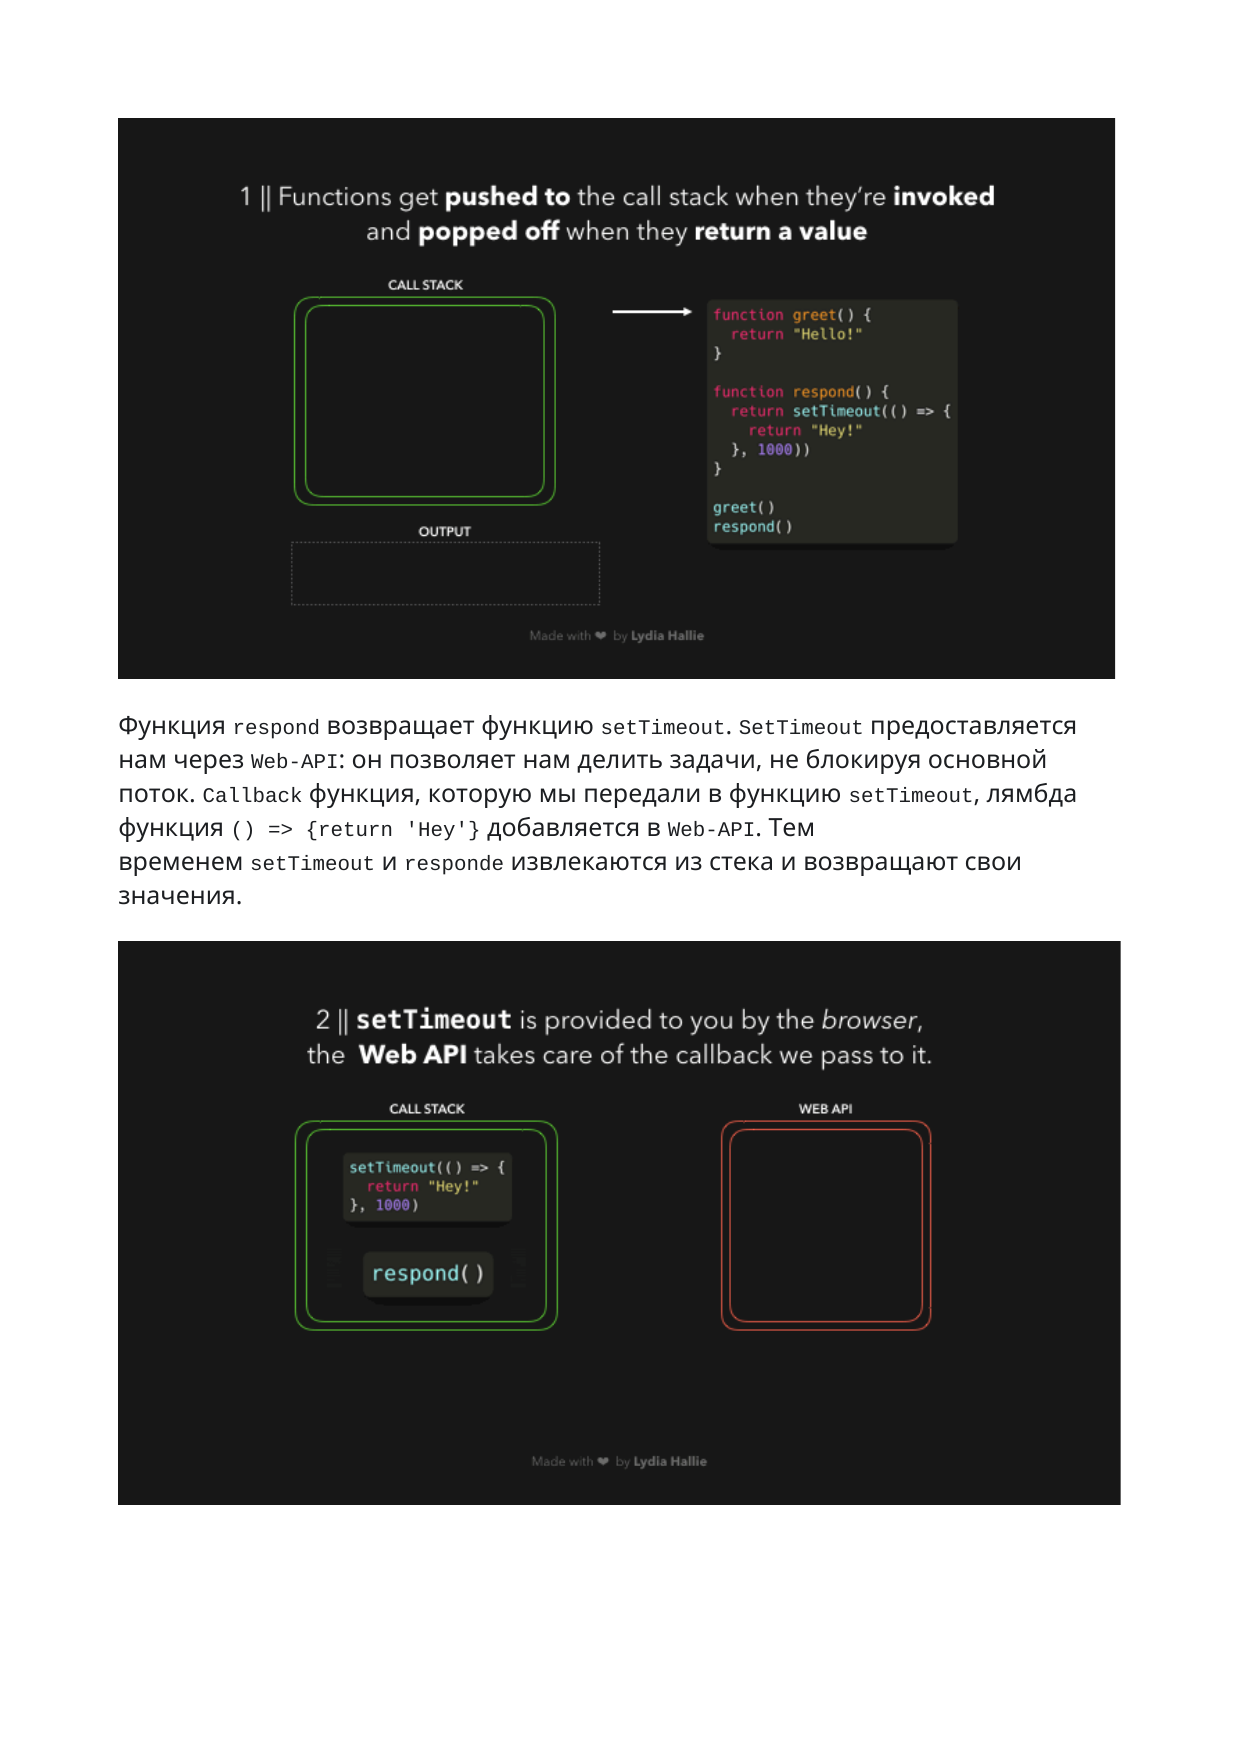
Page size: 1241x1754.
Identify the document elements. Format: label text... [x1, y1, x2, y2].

picture [118, 118, 1116, 679]
picture [118, 941, 1121, 1505]
text Функция respond возвращает функцию setTimeout. SetTimeout предоставляется нам через Web-API: он позволяет нам делить задачи, не блокируя основной поток. Callback функция, которую мы передали в функцию setTimeout, лямбда функция () => {return 'Hey'} добавляется в Web-API. Тем временем setTimeout и responde извлекаются из стека и возвращают свои значения. [118, 708, 1122, 912]
